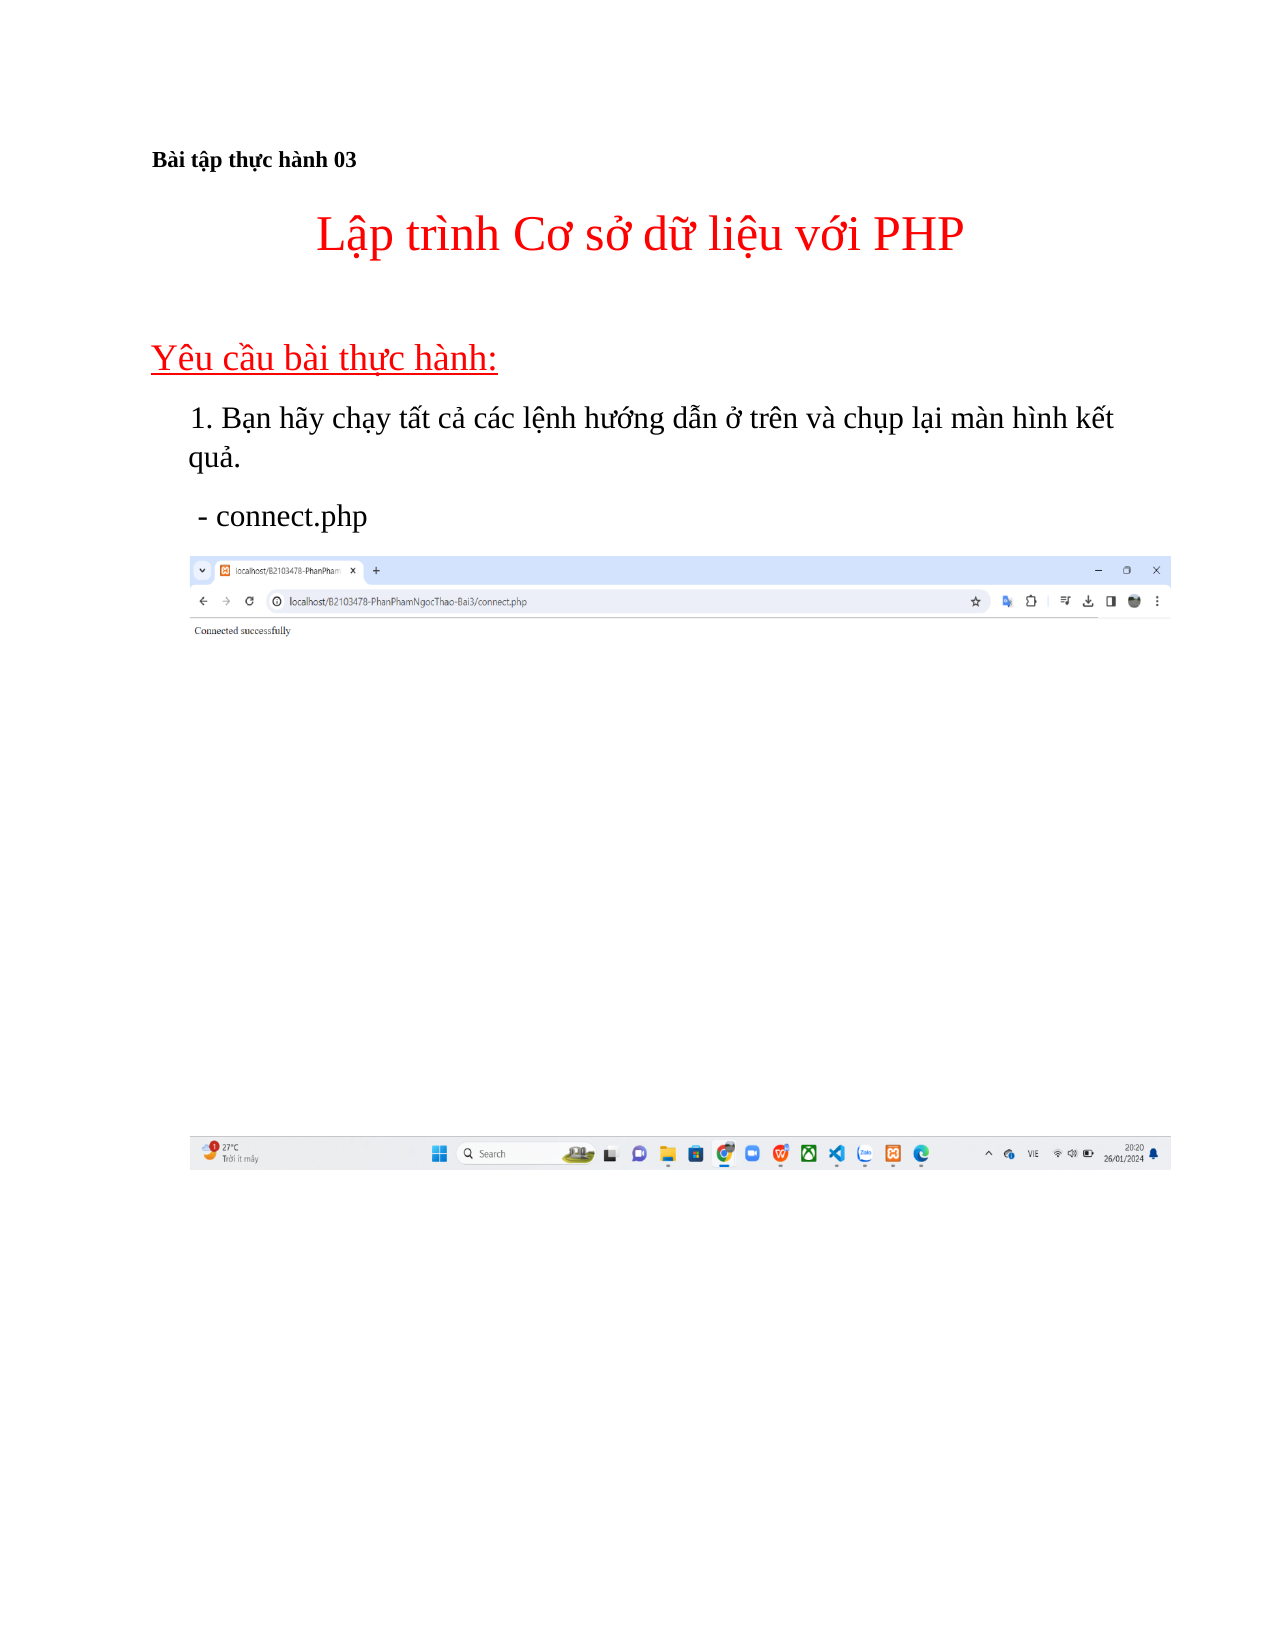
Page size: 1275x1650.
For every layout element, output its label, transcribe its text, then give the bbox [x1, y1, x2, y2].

text Bài tập thực hành 03 [152, 146, 1132, 172]
text Yêu cầu bài thực hành: [151, 336, 1132, 379]
list Bạn hãy chạy tất cả các lệnh hướng dẫn ở trên và chụp lại màn hình kết quả. [188, 399, 1126, 474]
picture [189, 556, 1171, 1170]
list - connect.php [190, 497, 1126, 533]
text Lập trình Cơ sở dữ liệu với PHP [150, 203, 1132, 261]
